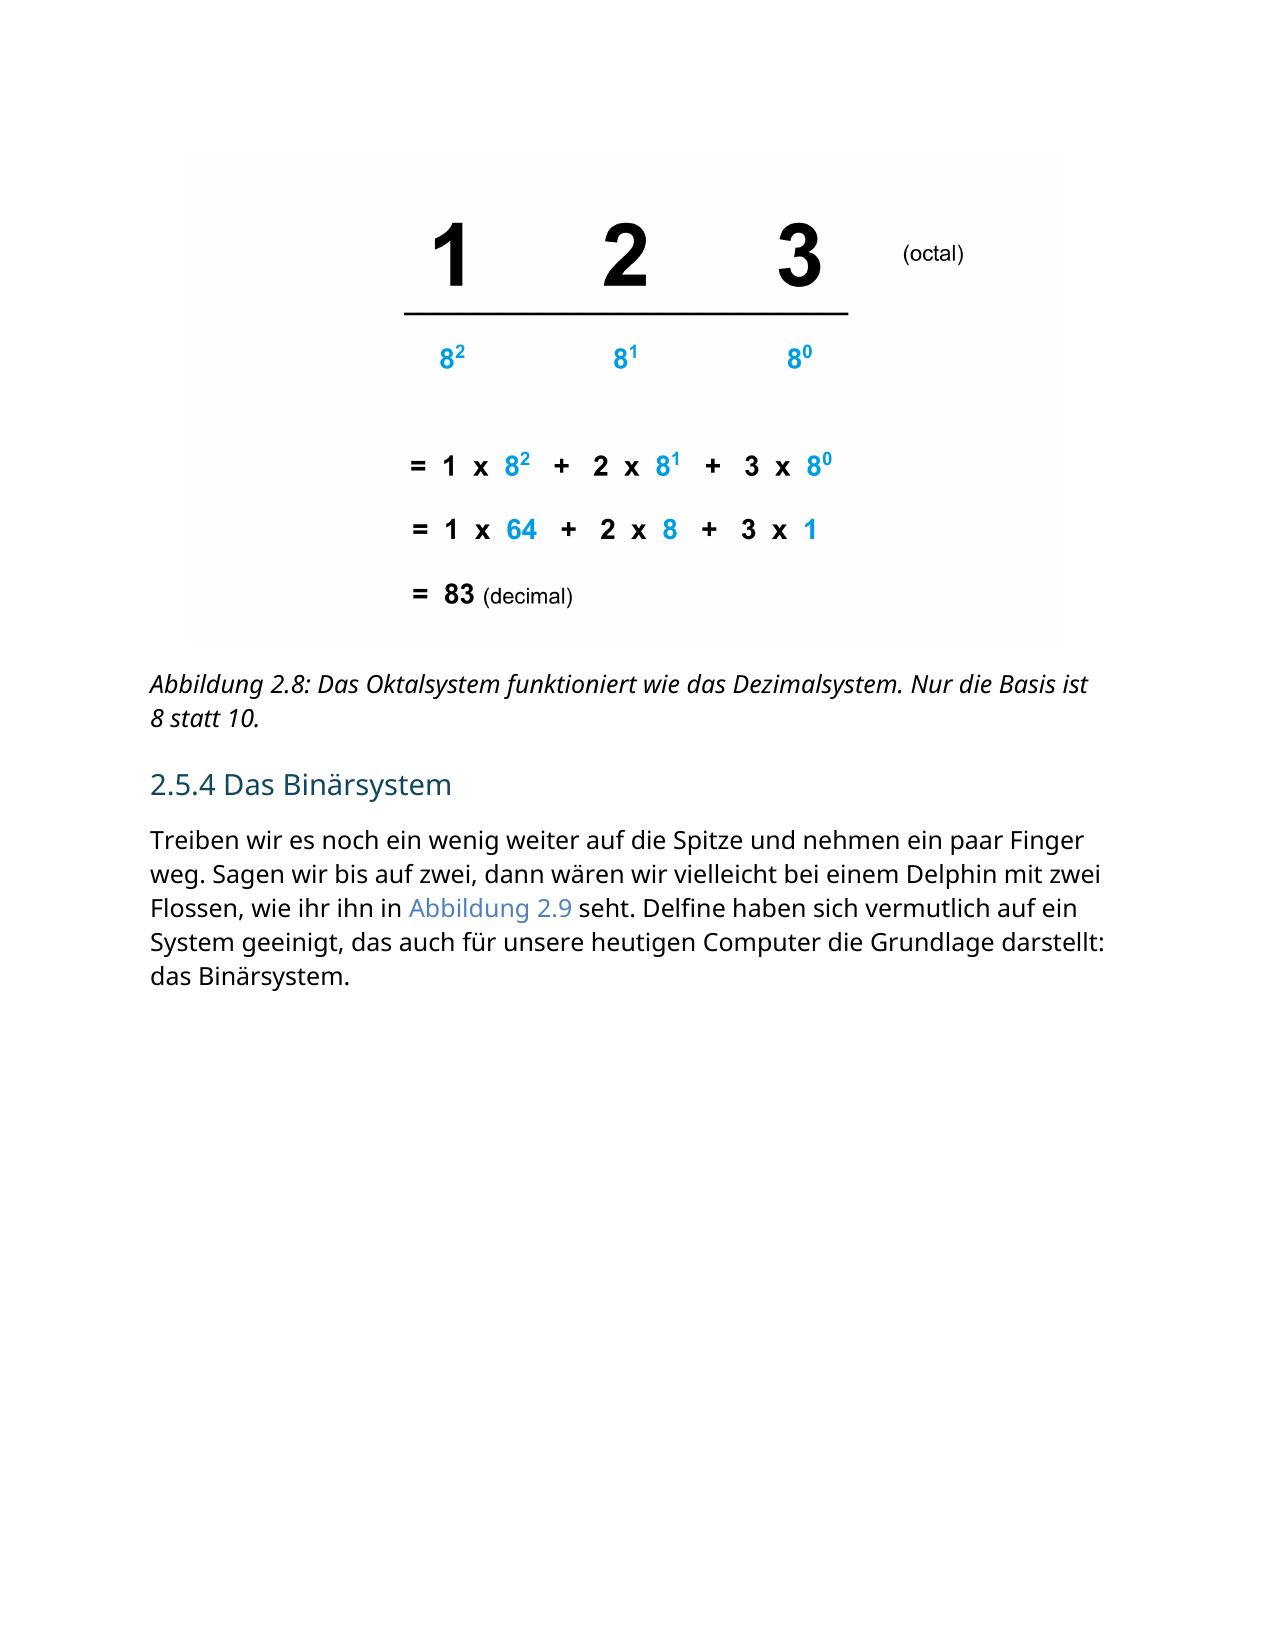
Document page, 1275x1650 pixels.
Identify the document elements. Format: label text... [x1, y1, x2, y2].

picture [188, 153, 1064, 646]
text Treiben wir es noch ein wenig weiter auf die Spitze und nehmen ein paar Finger weg. Sagen wir bis auf zwei, dann wären wir vielleicht bei einem Delphin mit zwei Flossen, wie ihr ihn in Abbildung 2.9 seht. Delfine haben sich vermutlich auf ein System geeinigt, das auch für unsere heutigen Computer die Grundlage darstellt: das Binärsystem. [150, 823, 1125, 993]
subtitle 2.5.4 Das Binärsystem [150, 764, 1125, 804]
table_header Abbildung 2.8: Das Oktalsystem funktioniert wie das Dezimalsystem. Nur die Basis ist 8 statt 10. [139, 150, 1114, 747]
